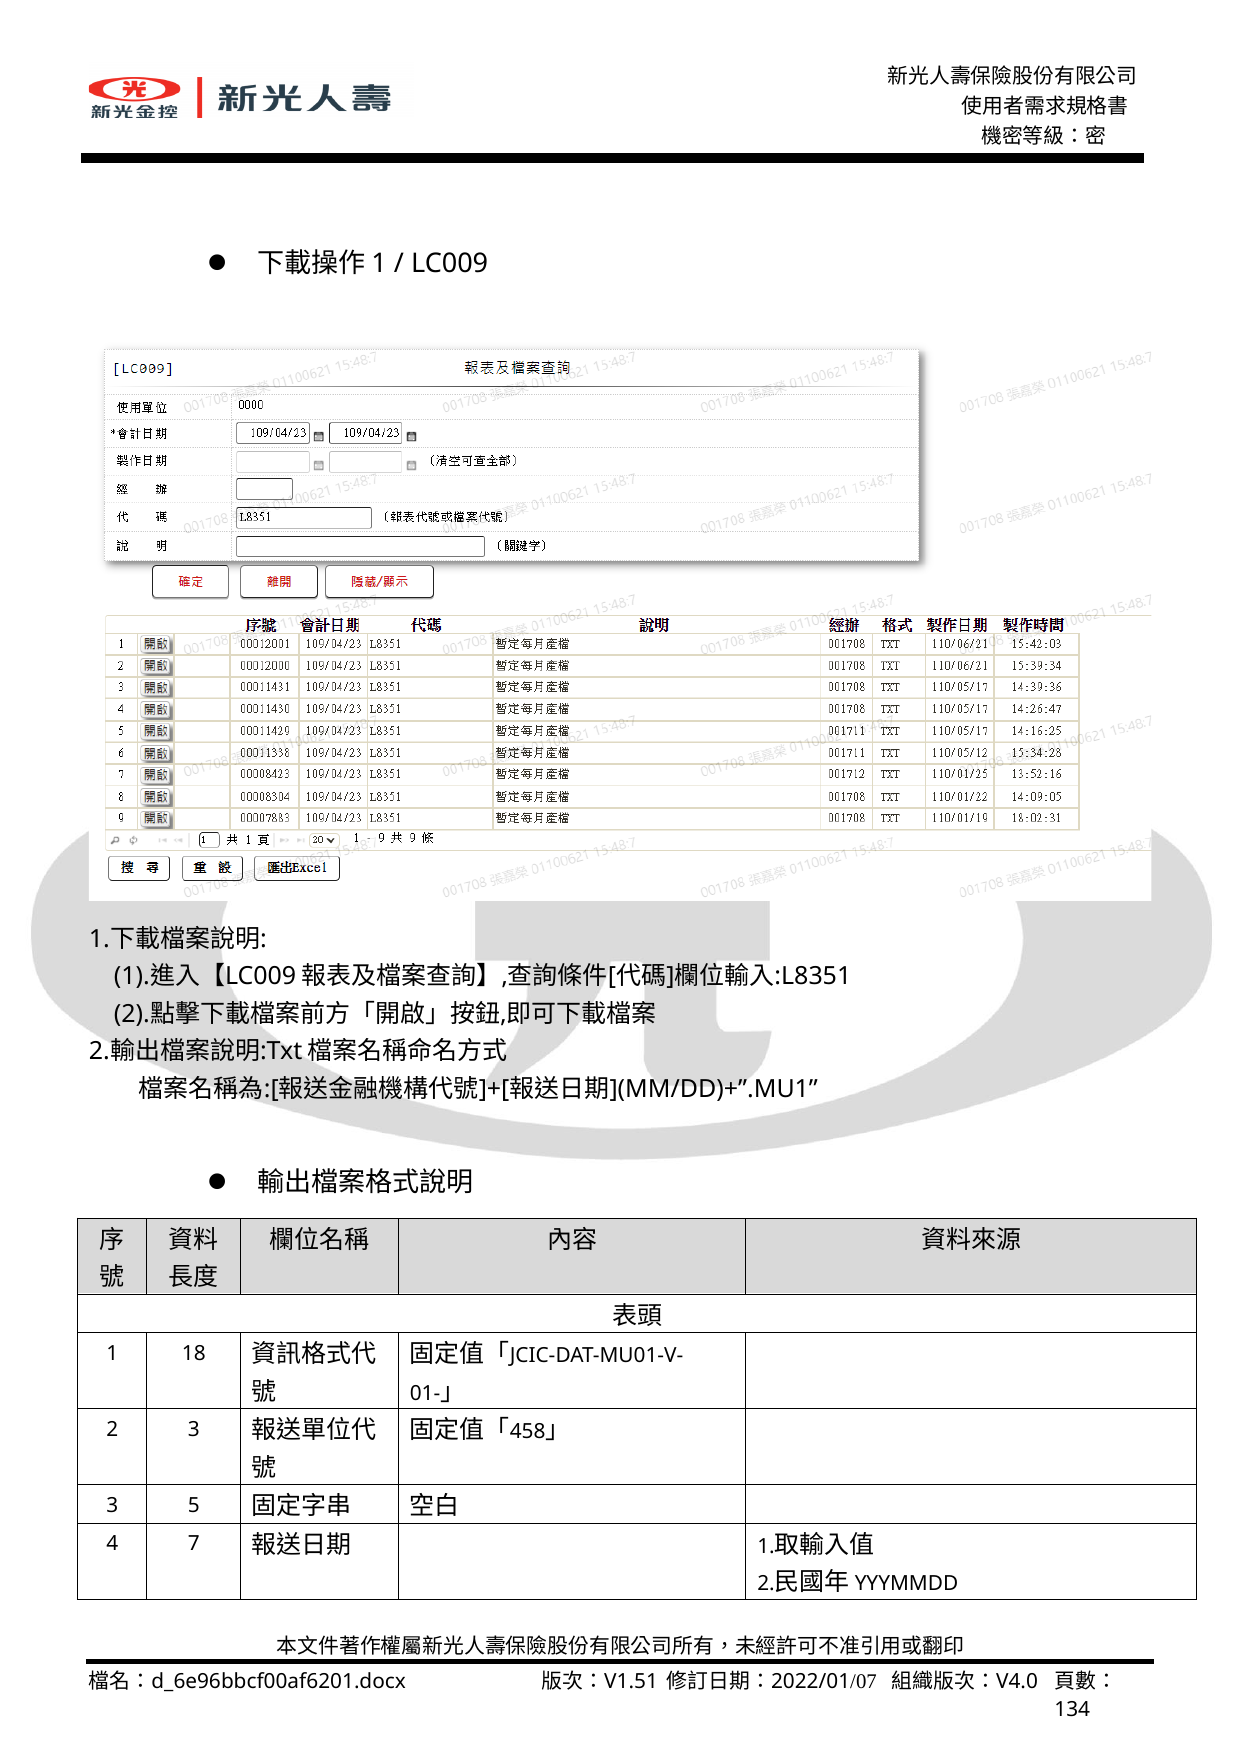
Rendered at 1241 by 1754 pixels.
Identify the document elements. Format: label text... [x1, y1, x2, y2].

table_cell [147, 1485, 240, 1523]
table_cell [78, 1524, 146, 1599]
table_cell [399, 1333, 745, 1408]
text 檔案名稱為:[報送金融機構代號]+[報送日期](MM/DD)+”.MU1” [89, 1067, 1152, 1105]
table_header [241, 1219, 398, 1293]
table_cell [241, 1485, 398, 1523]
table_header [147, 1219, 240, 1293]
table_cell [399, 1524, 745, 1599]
text 2.輸出檔案說明:Txt檔案名稱命名方式 [89, 1030, 1152, 1067]
picture [88, 61, 414, 118]
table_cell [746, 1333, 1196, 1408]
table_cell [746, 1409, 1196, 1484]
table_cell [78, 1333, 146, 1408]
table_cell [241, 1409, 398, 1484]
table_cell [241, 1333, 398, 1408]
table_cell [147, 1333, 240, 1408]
list 輸出檔案格式說明 [207, 1142, 1152, 1217]
text (2).點擊下載檔案前方「開啟」按鈕,即可下載檔案 [89, 992, 1152, 1030]
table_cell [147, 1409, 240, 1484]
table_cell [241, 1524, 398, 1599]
picture [25, 334, 1215, 1166]
text 1.下載檔案說明: [89, 917, 1152, 955]
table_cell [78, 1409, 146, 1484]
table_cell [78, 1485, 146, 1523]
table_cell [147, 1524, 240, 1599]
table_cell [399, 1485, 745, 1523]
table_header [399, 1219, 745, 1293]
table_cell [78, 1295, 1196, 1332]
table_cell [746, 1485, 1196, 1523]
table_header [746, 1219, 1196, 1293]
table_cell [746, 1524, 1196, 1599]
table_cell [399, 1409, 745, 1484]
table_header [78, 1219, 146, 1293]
list 下載操作 1 / LC009 [207, 241, 1152, 280]
text (1).進入【LC009報表及檔案查詢】,查詢條件[代碼]欄位輸入:L8351 [89, 955, 1152, 992]
